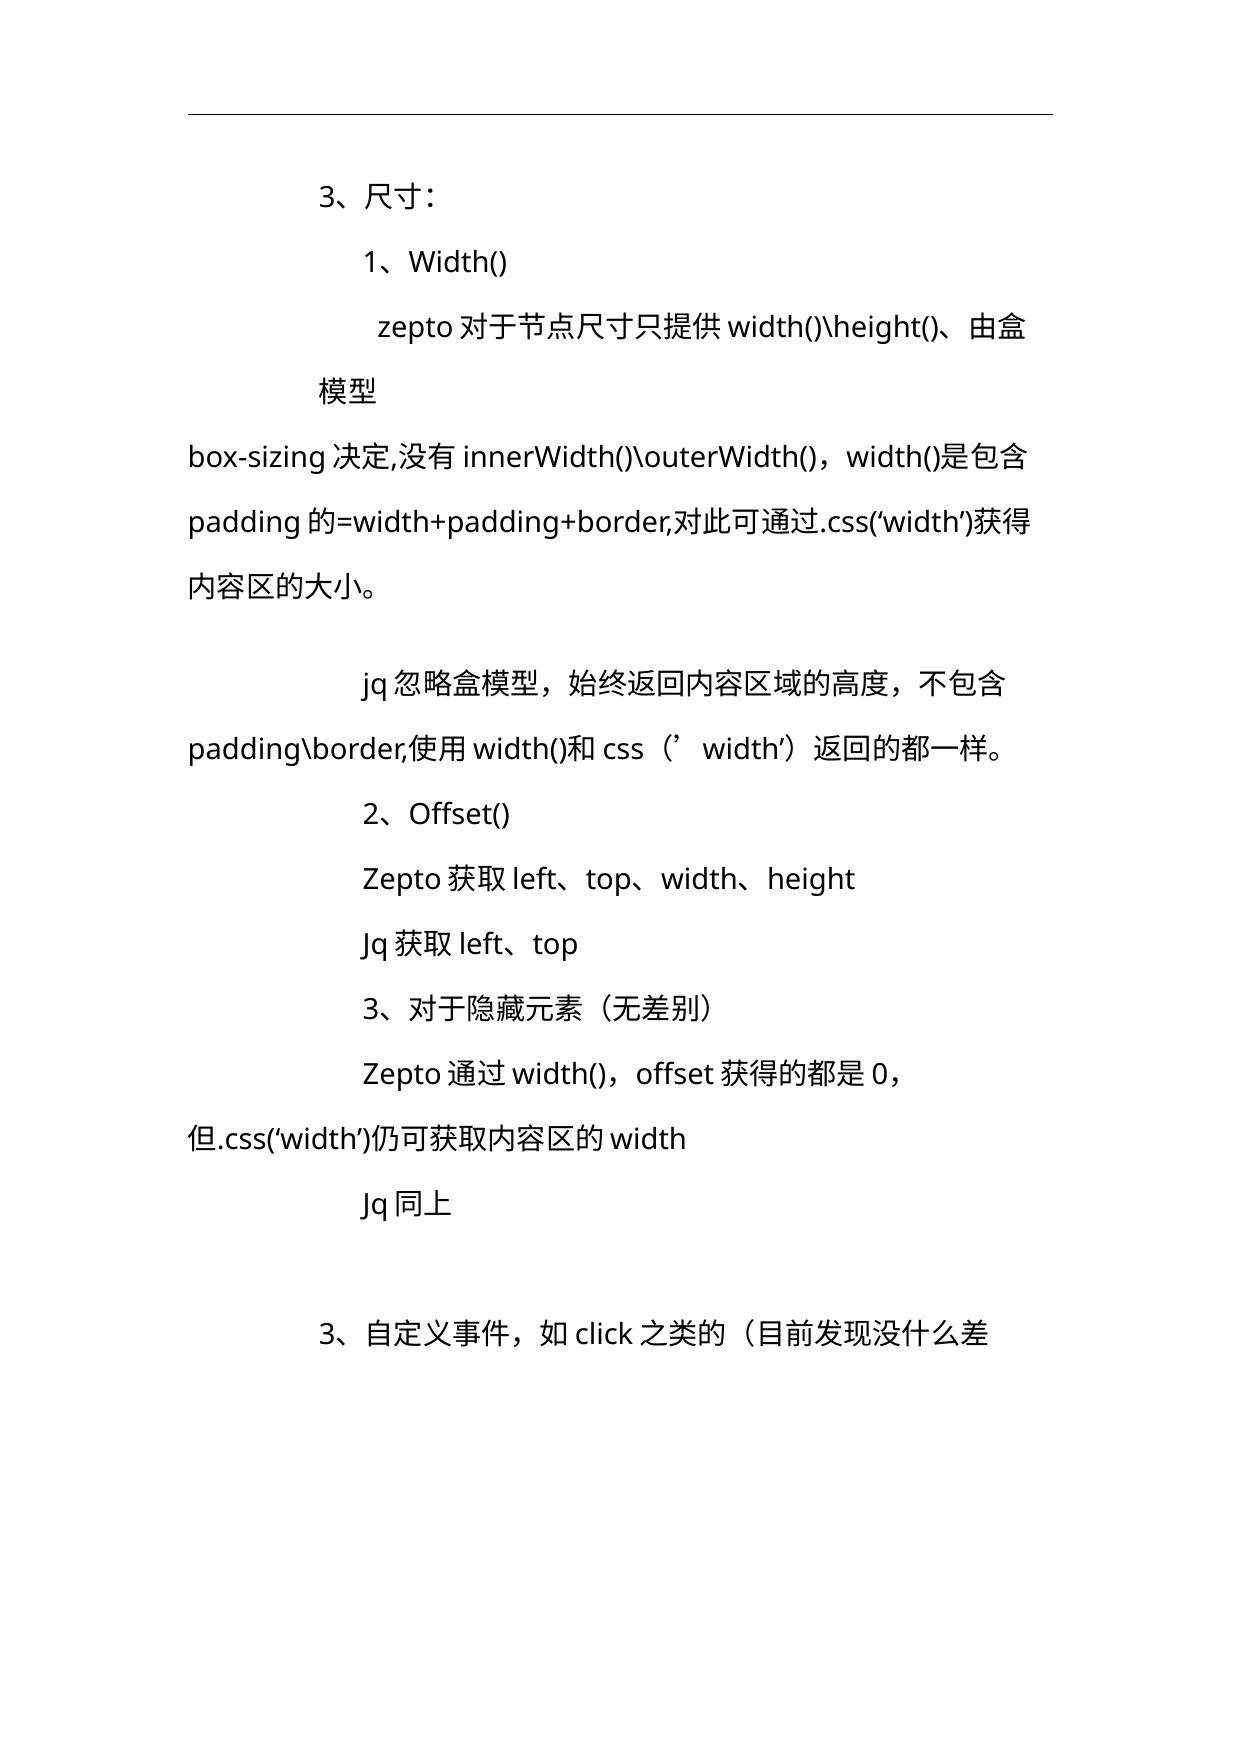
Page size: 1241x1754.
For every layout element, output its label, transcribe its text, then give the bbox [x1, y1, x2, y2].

text Jq同上 [187, 1169, 1053, 1234]
text Jq获取left、top [187, 909, 1053, 974]
text box-sizing决定,没有innerWidth()\outerWidth()，width()是包含padding的=width+padding+border,对此可通过.css(‘width’)获得内容区的大小。 [187, 422, 1053, 617]
text Zepto通过width()，offset获得的都是0，但.css(‘width’)仍可获取内容区的width [187, 1039, 1053, 1169]
text 3、尺寸： [187, 162, 1053, 227]
text zepto对于节点尺寸只提供width()\height()、由盒模型 [319, 292, 1053, 422]
text 3、自定义事件，如click之类的（目前发现没什么差 [187, 1299, 1053, 1364]
text 1、Width() [187, 227, 1053, 292]
text 2、Offset() [187, 779, 1053, 844]
text jq忽略盒模型，始终返回内容区域的高度，不包含padding\border,使用width()和css（’width’）返回的都一样。 [187, 649, 1053, 779]
text Zepto获取left、top、width、height [187, 844, 1053, 909]
text 3、对于隐藏元素（无差别） [187, 974, 1053, 1039]
